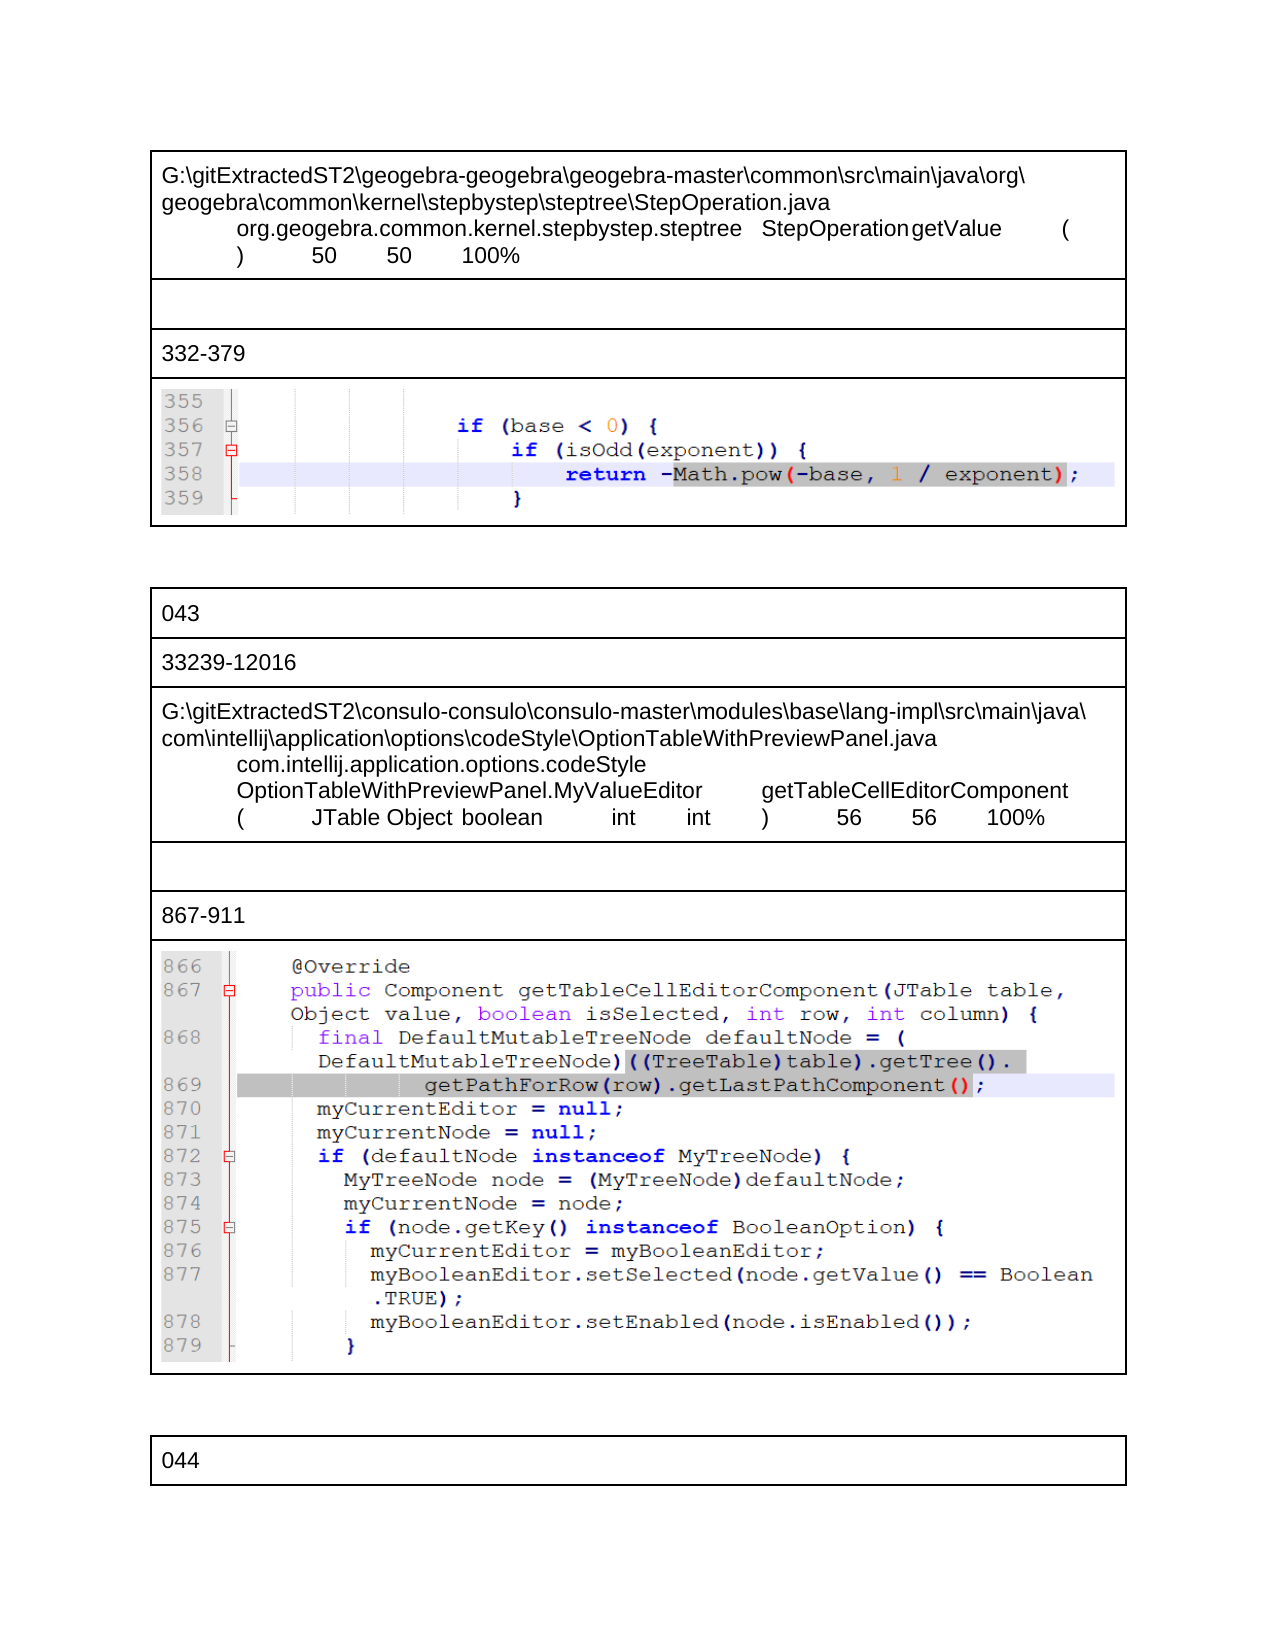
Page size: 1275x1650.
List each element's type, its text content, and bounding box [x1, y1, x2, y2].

table_cell [152, 379, 1125, 525]
table_cell G:\gitExtractedST2\geogebra-geogebra\geogebra-master\common\src\main\java\org\geogebra\common\kernel\stepbystep\steptree\StepOperation.java org.geogebra.common.kernel.stepbystep.steptree StepOperation getValue ( ) 50 50 100% [152, 152, 1125, 278]
table_cell 332-379 [152, 330, 1125, 377]
table_cell [152, 941, 1125, 1372]
table_cell 867-911 [152, 892, 1125, 939]
table_header 043 [152, 589, 1125, 637]
table_cell 33239-12016 [152, 639, 1125, 686]
table_cell [152, 280, 1125, 328]
table_cell [152, 843, 1125, 890]
table_header 044 [152, 1437, 1125, 1484]
picture [161, 951, 1115, 1362]
picture [161, 389, 1115, 515]
table_cell G:\gitExtractedST2\consulo-consulo\consulo-master\modules\base\lang-impl\src\main\java\com\intellij\application\options\codeStyle\OptionTableWithPreviewPanel.java com.intellij.application.options.codeStyle OptionTableWithPreviewPanel.MyValueEditor getTableCellEditorComponent ( JTable Object boolean int int ) 56 56 100% [152, 688, 1125, 841]
